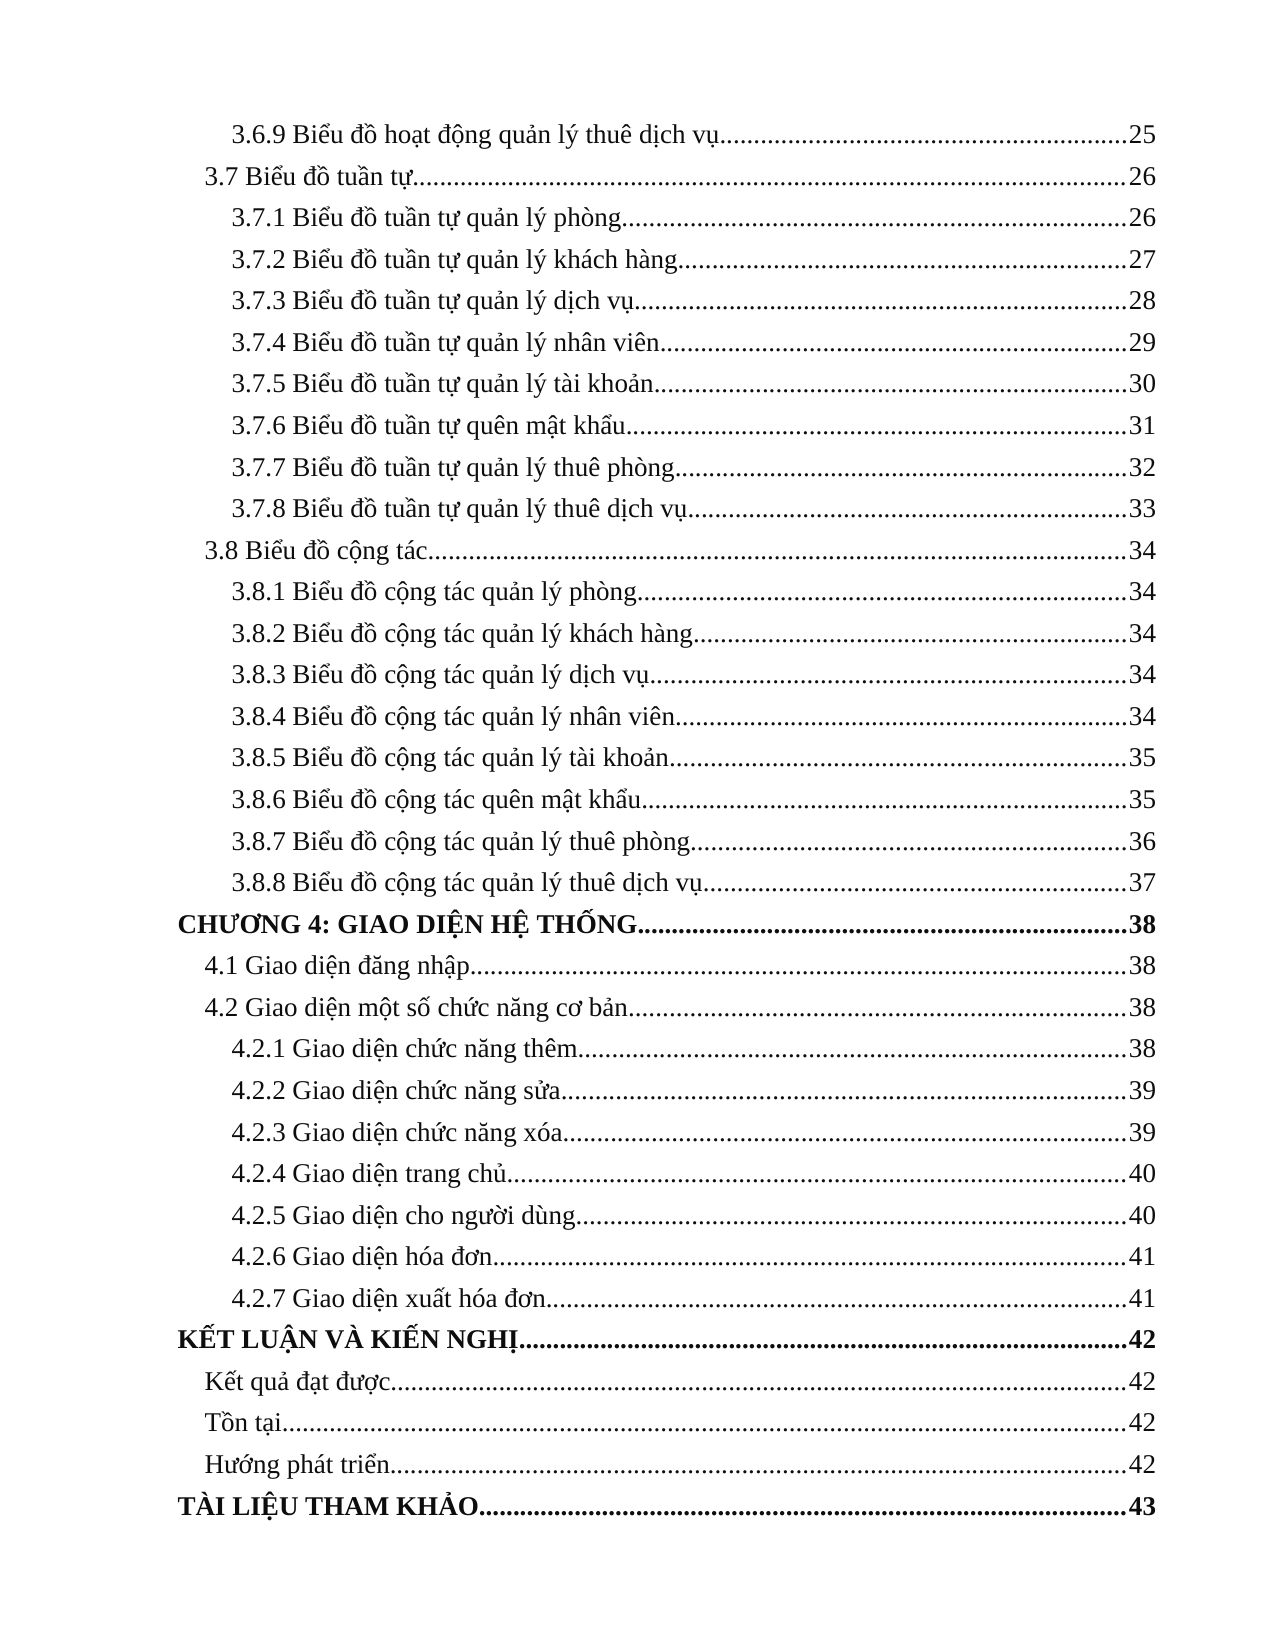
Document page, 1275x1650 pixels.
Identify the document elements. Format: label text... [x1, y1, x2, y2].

text 4.2.3 Giao diện chức năng xóa 39 [231, 1116, 1157, 1147]
text 3.7.5 Biểu đồ tuần tự quản lý tài khoản 30 [231, 367, 1157, 399]
text 4.1 Giao diện đăng nhập 38 [204, 949, 1157, 981]
text 3.7.1 Biểu đồ tuần tự quản lý phòng 26 [231, 201, 1157, 232]
text 4.2.2 Giao diện chức năng sửa 39 [231, 1074, 1157, 1105]
text 4.2.5 Giao diện cho người dùng 40 [231, 1199, 1157, 1230]
text 3.8.5 Biểu đồ cộng tác quản lý tài khoản 35 [231, 742, 1157, 773]
text 3.8.4 Biểu đồ cộng tác quản lý nhân viên 34 [231, 700, 1157, 731]
text 3.7.8 Biểu đồ tuần tự quản lý thuê dịch vụ 33 [231, 492, 1157, 523]
text 3.8.2 Biểu đồ cộng tác quản lý khách hàng 34 [231, 617, 1157, 648]
text 3.7.7 Biểu đồ tuần tự quản lý thuê phòng 32 [231, 451, 1157, 482]
text 3.8.8 Biểu đồ cộng tác quản lý thuê dịch vụ 37 [231, 866, 1157, 897]
text 3.8.6 Biểu đồ cộng tác quên mật khẩu 35 [231, 783, 1157, 814]
text 3.7.6 Biểu đồ tuần tự quên mật khẩu 31 [231, 409, 1157, 440]
text 3.8.3 Biểu đồ cộng tác quản lý dịch vụ 34 [231, 658, 1157, 689]
text 4.2.7 Giao diện xuất hóa đơn 41 [231, 1282, 1157, 1313]
text 4.2.6 Giao diện hóa đơn 41 [231, 1240, 1157, 1271]
text 3.8.1 Biểu đồ cộng tác quản lý phòng 34 [231, 575, 1157, 606]
text Kết quả đạt được 42 [204, 1365, 1157, 1396]
text 4.2.4 Giao diện trang chủ 40 [231, 1157, 1157, 1188]
text 3.7 Biểu đồ tuần tự 26 [204, 160, 1157, 191]
text 3.6.9 Biểu đồ hoạt động quản lý thuê dịch vụ 25 [231, 118, 1157, 149]
text 4.2.1 Giao diện chức năng thêm 38 [231, 1032, 1157, 1064]
text CHƯƠNG 4: GIAO DIỆN HỆ THỐNG 38 [177, 908, 1157, 939]
text Tồn tại 42 [204, 1407, 1157, 1438]
text Hướng phát triển 42 [204, 1448, 1157, 1479]
text KẾT LUẬN VÀ KIẾN NGHỊ 42 [177, 1323, 1157, 1354]
text 3.7.4 Biểu đồ tuần tự quản lý nhân viên 29 [231, 326, 1157, 357]
text 3.7.3 Biểu đồ tuần tự quản lý dịch vụ 28 [231, 284, 1157, 316]
text 3.8 Biểu đồ cộng tác 34 [204, 534, 1157, 565]
text TÀI LIỆU THAM KHẢO 43 [177, 1490, 1157, 1521]
text 3.8.7 Biểu đồ cộng tác quản lý thuê phòng 36 [231, 825, 1157, 856]
text 4.2 Giao diện một số chức năng cơ bản 38 [204, 991, 1157, 1022]
text 3.7.2 Biểu đồ tuần tự quản lý khách hàng 27 [231, 243, 1157, 274]
